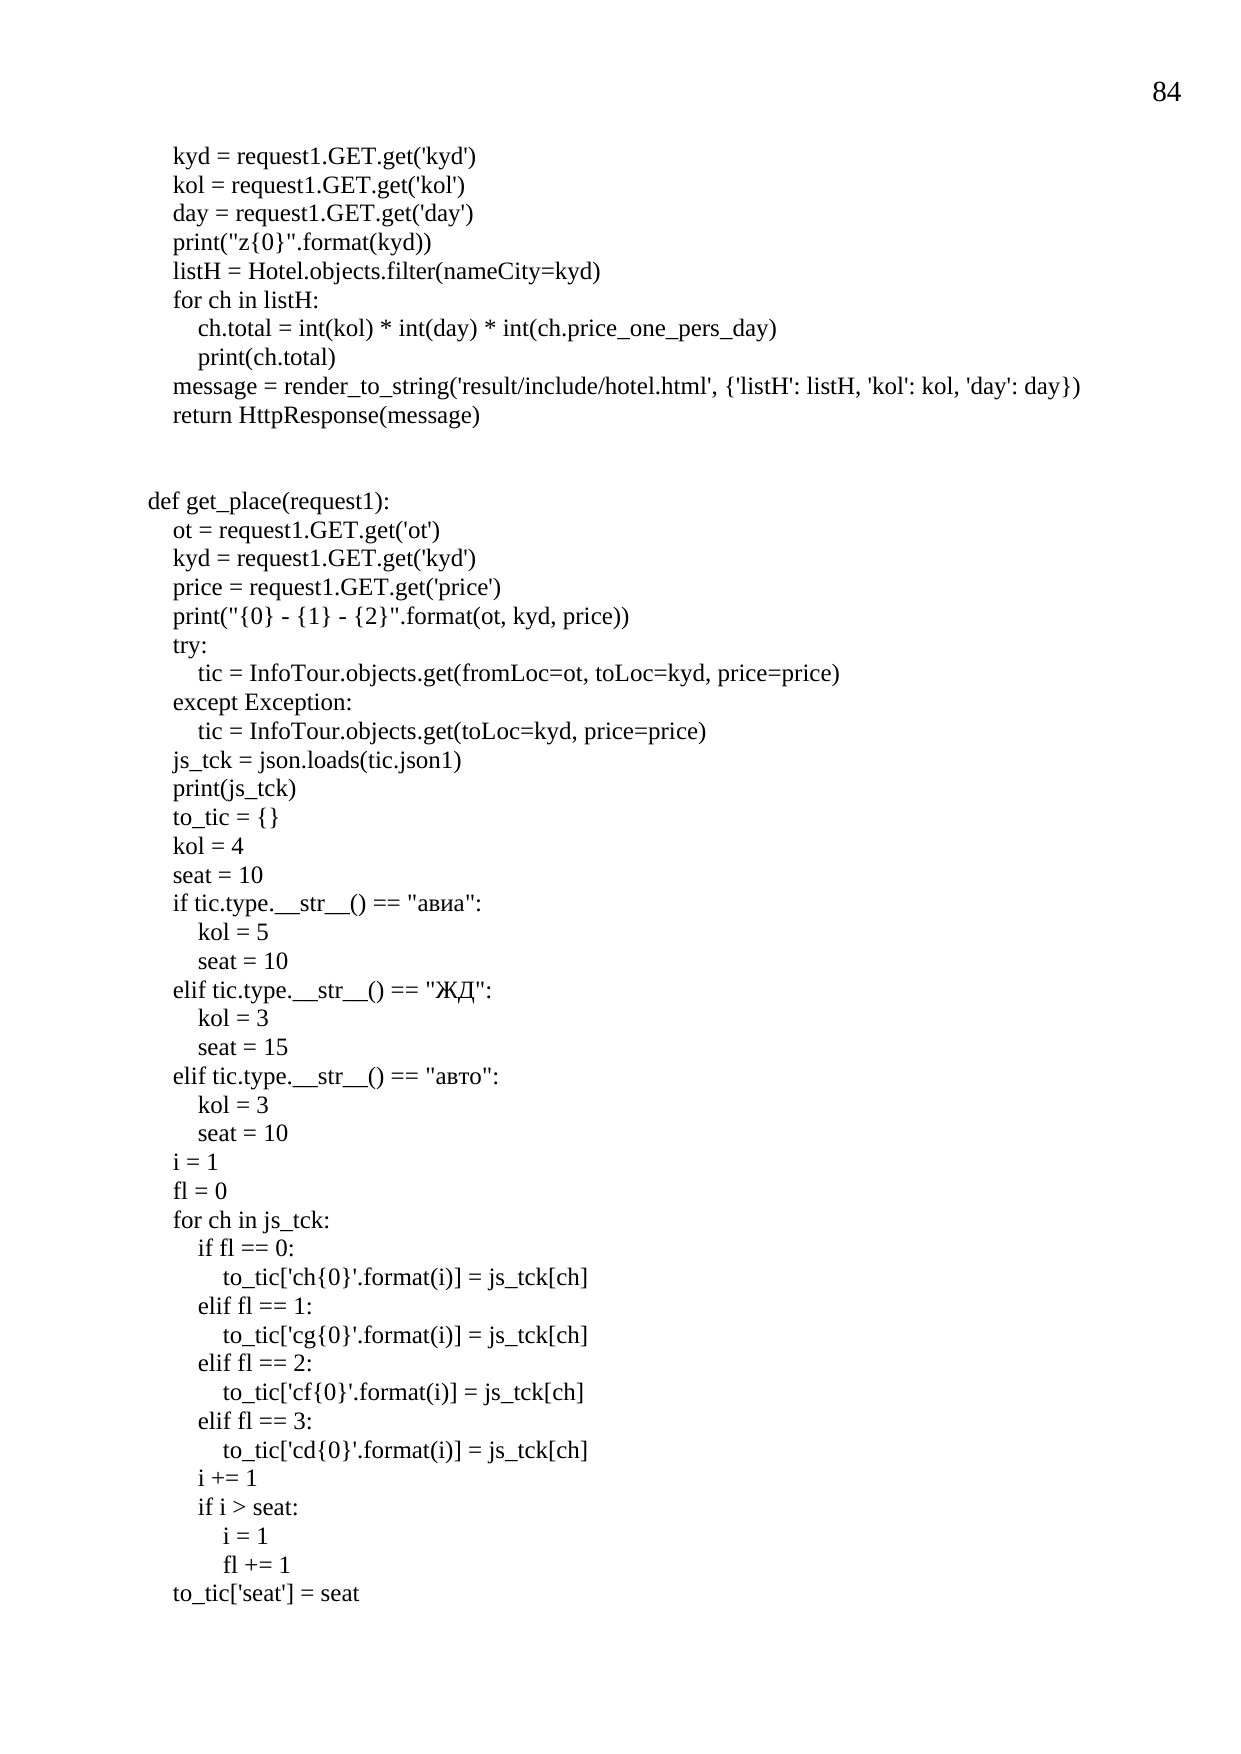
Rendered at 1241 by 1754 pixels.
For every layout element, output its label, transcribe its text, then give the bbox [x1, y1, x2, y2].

text seat = 10 [148, 860, 1181, 888]
text try: [148, 630, 1181, 658]
text print(js_tck) [148, 773, 1181, 802]
text price = request1.GET.get('price') [148, 572, 1181, 601]
text ch.total = int(kol) * int(day) * int(ch.price_one_pers_day) [148, 313, 1181, 342]
text kyd = request1.GET.get('kyd') [148, 141, 1181, 170]
text to_tic['seat'] = seat [148, 1578, 1181, 1607]
text i = 1 [148, 1521, 1181, 1550]
text kol = 3 [148, 1003, 1181, 1032]
text kol = 3 [148, 1090, 1181, 1118]
text tic = InfoTour.objects.get(fromLoc=ot, toLoc=kyd, price=price) [148, 658, 1181, 687]
text print("z{0}".format(kyd)) [148, 227, 1181, 256]
text except Exception: [148, 687, 1181, 716]
text fl = 0 [148, 1176, 1181, 1205]
text ot = request1.GET.get('ot') [148, 515, 1181, 543]
text to_tic['cg{0}'.format(i)] = js_tck[ch] [148, 1320, 1181, 1348]
text elif fl == 3: [148, 1406, 1181, 1435]
text if fl == 0: [148, 1233, 1181, 1262]
text elif tic.type.__str__() == "ЖД": [148, 975, 1181, 1003]
text kol = 5 [148, 917, 1181, 946]
text kol = request1.GET.get('kol') [148, 170, 1181, 198]
text elif fl == 1: [148, 1291, 1181, 1320]
text listH = Hotel.objects.filter(nameCity=kyd) [148, 256, 1181, 285]
text kyd = request1.GET.get('kyd') [148, 543, 1181, 572]
text to_tic['cd{0}'.format(i)] = js_tck[ch] [148, 1435, 1181, 1463]
text kol = 4 [148, 831, 1181, 860]
text for ch in listH: [148, 285, 1181, 313]
text return HttpResponse(message) [148, 400, 1181, 428]
text if tic.type.__str__() == "авиа": [148, 888, 1181, 917]
text seat = 15 [148, 1032, 1181, 1061]
text for ch in js_tck: [148, 1205, 1181, 1233]
text seat = 10 [148, 1118, 1181, 1147]
text elif fl == 2: [148, 1348, 1181, 1377]
text print("{0} - {1} - {2}".format(ot, kyd, price)) [148, 601, 1181, 630]
text def get_place(request1): [148, 486, 1181, 515]
text message = render_to_string('result/include/hotel.html', {'listH': listH, 'kol': kol, 'day': day}) [148, 371, 1181, 400]
text js_tck = json.loads(tic.json1) [148, 745, 1181, 773]
text to_tic['cf{0}'.format(i)] = js_tck[ch] [148, 1377, 1181, 1406]
text elif tic.type.__str__() == "авто": [148, 1061, 1181, 1090]
text print(ch.total) [148, 342, 1181, 371]
text to_tic = {} [148, 802, 1181, 831]
text to_tic['ch{0}'.format(i)] = js_tck[ch] [148, 1262, 1181, 1291]
text day = request1.GET.get('day') [148, 198, 1181, 227]
text tic = InfoTour.objects.get(toLoc=kyd, price=price) [148, 716, 1181, 745]
text i = 1 [148, 1147, 1181, 1176]
text if i > seat: [148, 1492, 1181, 1521]
text fl += 1 [148, 1550, 1181, 1578]
text seat = 10 [148, 946, 1181, 975]
text i += 1 [148, 1463, 1181, 1492]
